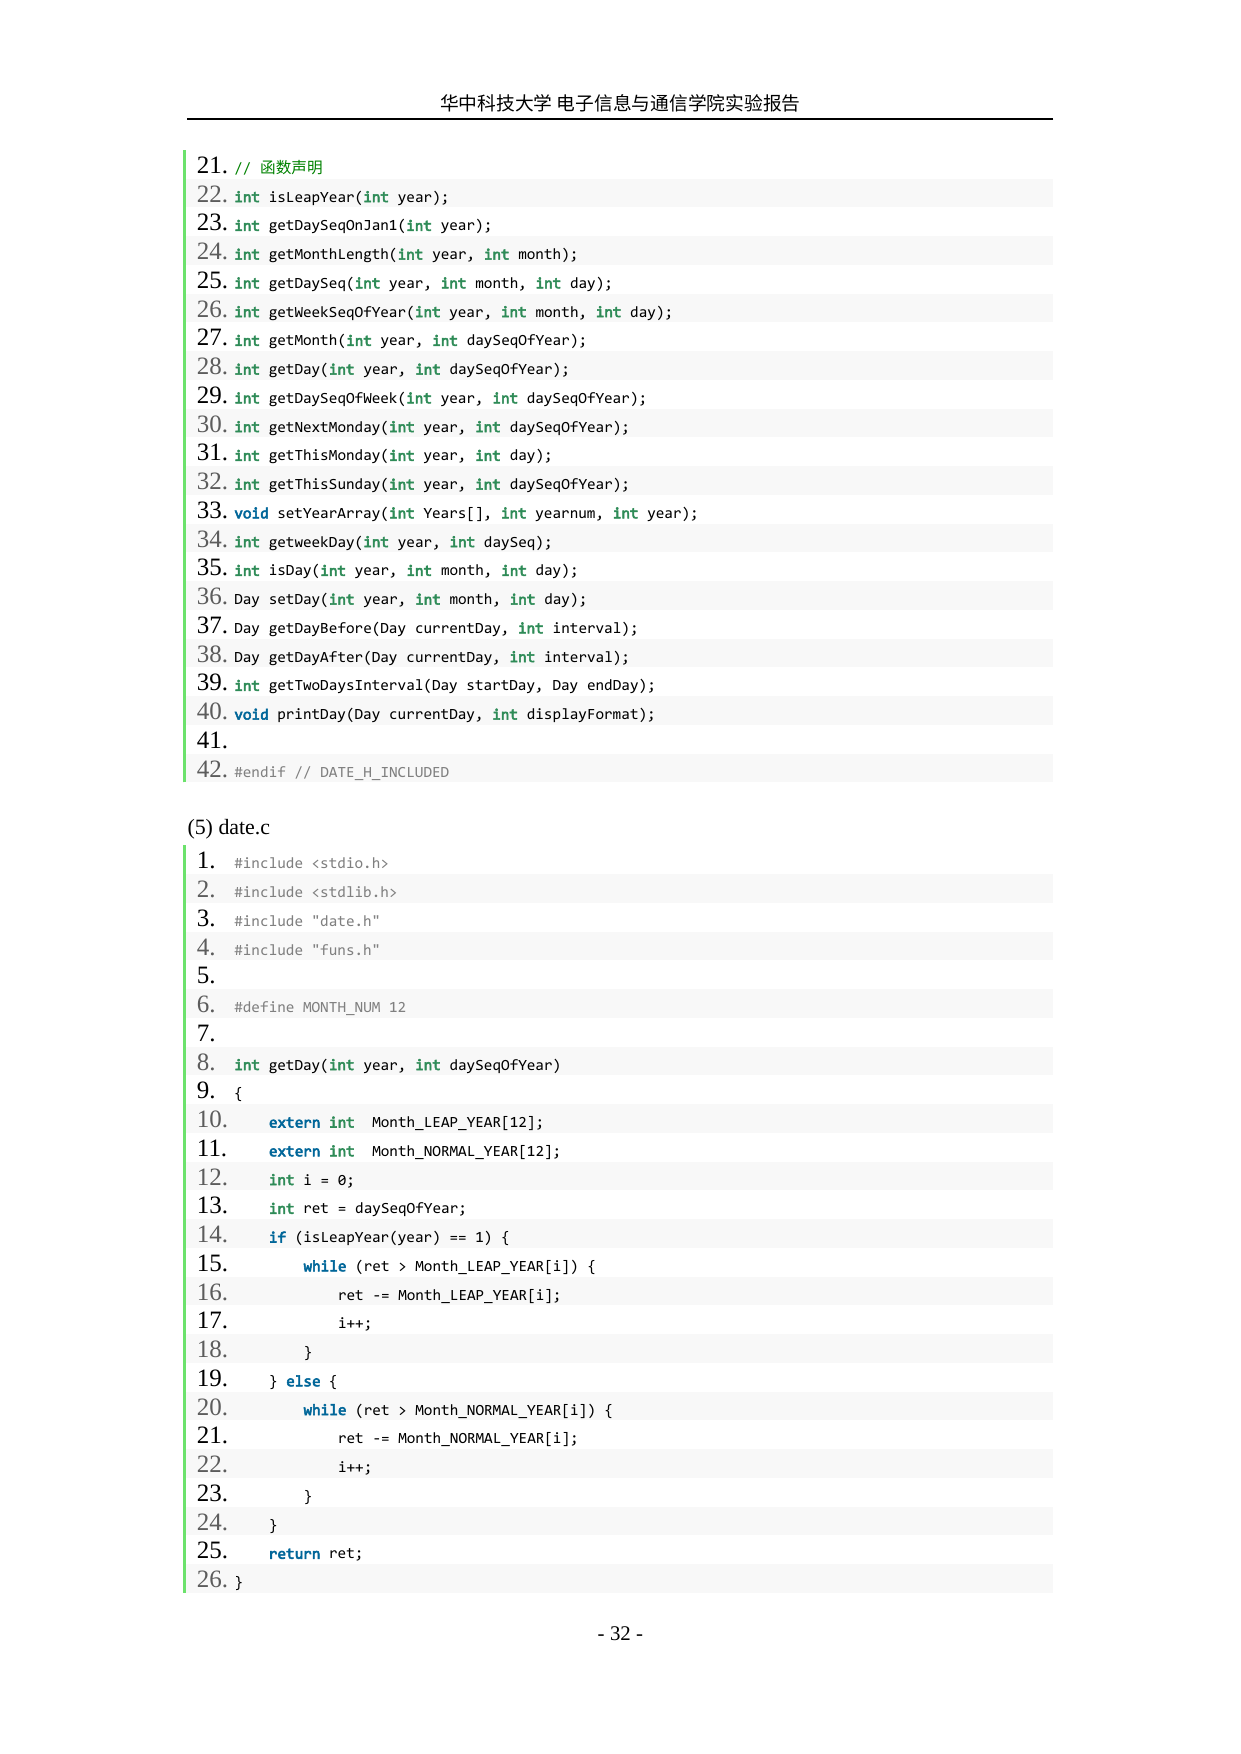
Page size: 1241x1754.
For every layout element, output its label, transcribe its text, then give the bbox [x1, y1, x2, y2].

list Day getDayAfter(Day currentDay, int interval); [186, 639, 1053, 667]
list #include <stdio.h> [186, 845, 1053, 874]
list i++; [186, 1449, 1053, 1478]
list #endif // DATE_H_INCLUDED [186, 754, 1053, 782]
list ret -= Month_LEAP_YEAR[i]; [186, 1277, 1053, 1305]
list // 函数声明 [186, 150, 1053, 179]
list int getDaySeqOnJan1(int year); [186, 207, 1053, 236]
list } [186, 1507, 1053, 1535]
list int getThisSunday(int year, int daySeqOfYear); [186, 466, 1053, 495]
list return ret; [186, 1535, 1053, 1564]
list int getDaySeq(int year, int month, int day); [186, 265, 1053, 294]
list date.c [187, 814, 1053, 839]
list int getDaySeqOfWeek(int year, int daySeqOfYear); [186, 380, 1053, 409]
list Day getDayBefore(Day currentDay, int interval); [186, 610, 1053, 639]
list #define MONTH_NUM 12 [186, 989, 1053, 1018]
list { [186, 1075, 1053, 1104]
list } else { [186, 1363, 1053, 1392]
list extern int Month_LEAP_YEAR[12]; [186, 1104, 1053, 1133]
list int getThisMonday(int year, int day); [186, 437, 1053, 466]
list int getMonthLength(int year, int month); [186, 236, 1053, 265]
list int getMonth(int year, int daySeqOfYear); [186, 322, 1053, 351]
list extern int Month_NORMAL_YEAR[12]; [186, 1133, 1053, 1162]
list void setYearArray(int Years[], int yearnum, int year); [186, 495, 1053, 524]
list int getDay(int year, int daySeqOfYear); [186, 351, 1053, 380]
list } [186, 1478, 1053, 1507]
list int getNextMonday(int year, int daySeqOfYear); [186, 409, 1053, 437]
list ret -= Month_NORMAL_YEAR[i]; [186, 1420, 1053, 1449]
list int isDay(int year, int month, int day); [186, 552, 1053, 581]
list while (ret > Month_NORMAL_YEAR[i]) { [186, 1392, 1053, 1420]
list int isLeapYear(int year); [186, 179, 1053, 207]
list Day setDay(int year, int month, int day); [186, 581, 1053, 610]
list if (isLeapYear(year) == 1) { [186, 1219, 1053, 1248]
list while (ret > Month_LEAP_YEAR[i]) { [186, 1248, 1053, 1277]
list i++; [186, 1305, 1053, 1334]
list #include "date.h" [186, 903, 1053, 932]
list #include "funs.h" [186, 932, 1053, 960]
list int getTwoDaysInterval(Day startDay, Day endDay); [186, 667, 1053, 696]
list } [186, 1564, 1053, 1593]
list } [186, 1334, 1053, 1363]
list int getweekDay(int year, int daySeq); [186, 524, 1053, 552]
list int getWeekSeqOfYear(int year, int month, int day); [186, 294, 1053, 322]
list int i = 0; [186, 1162, 1053, 1190]
list #include <stdlib.h> [186, 874, 1053, 903]
list int ret = daySeqOfYear; [186, 1190, 1053, 1219]
list int getDay(int year, int daySeqOfYear) [186, 1047, 1053, 1075]
picture [252, 714, 260, 720]
list void printDay(Day currentDay, int displayFormat); [186, 696, 1053, 725]
